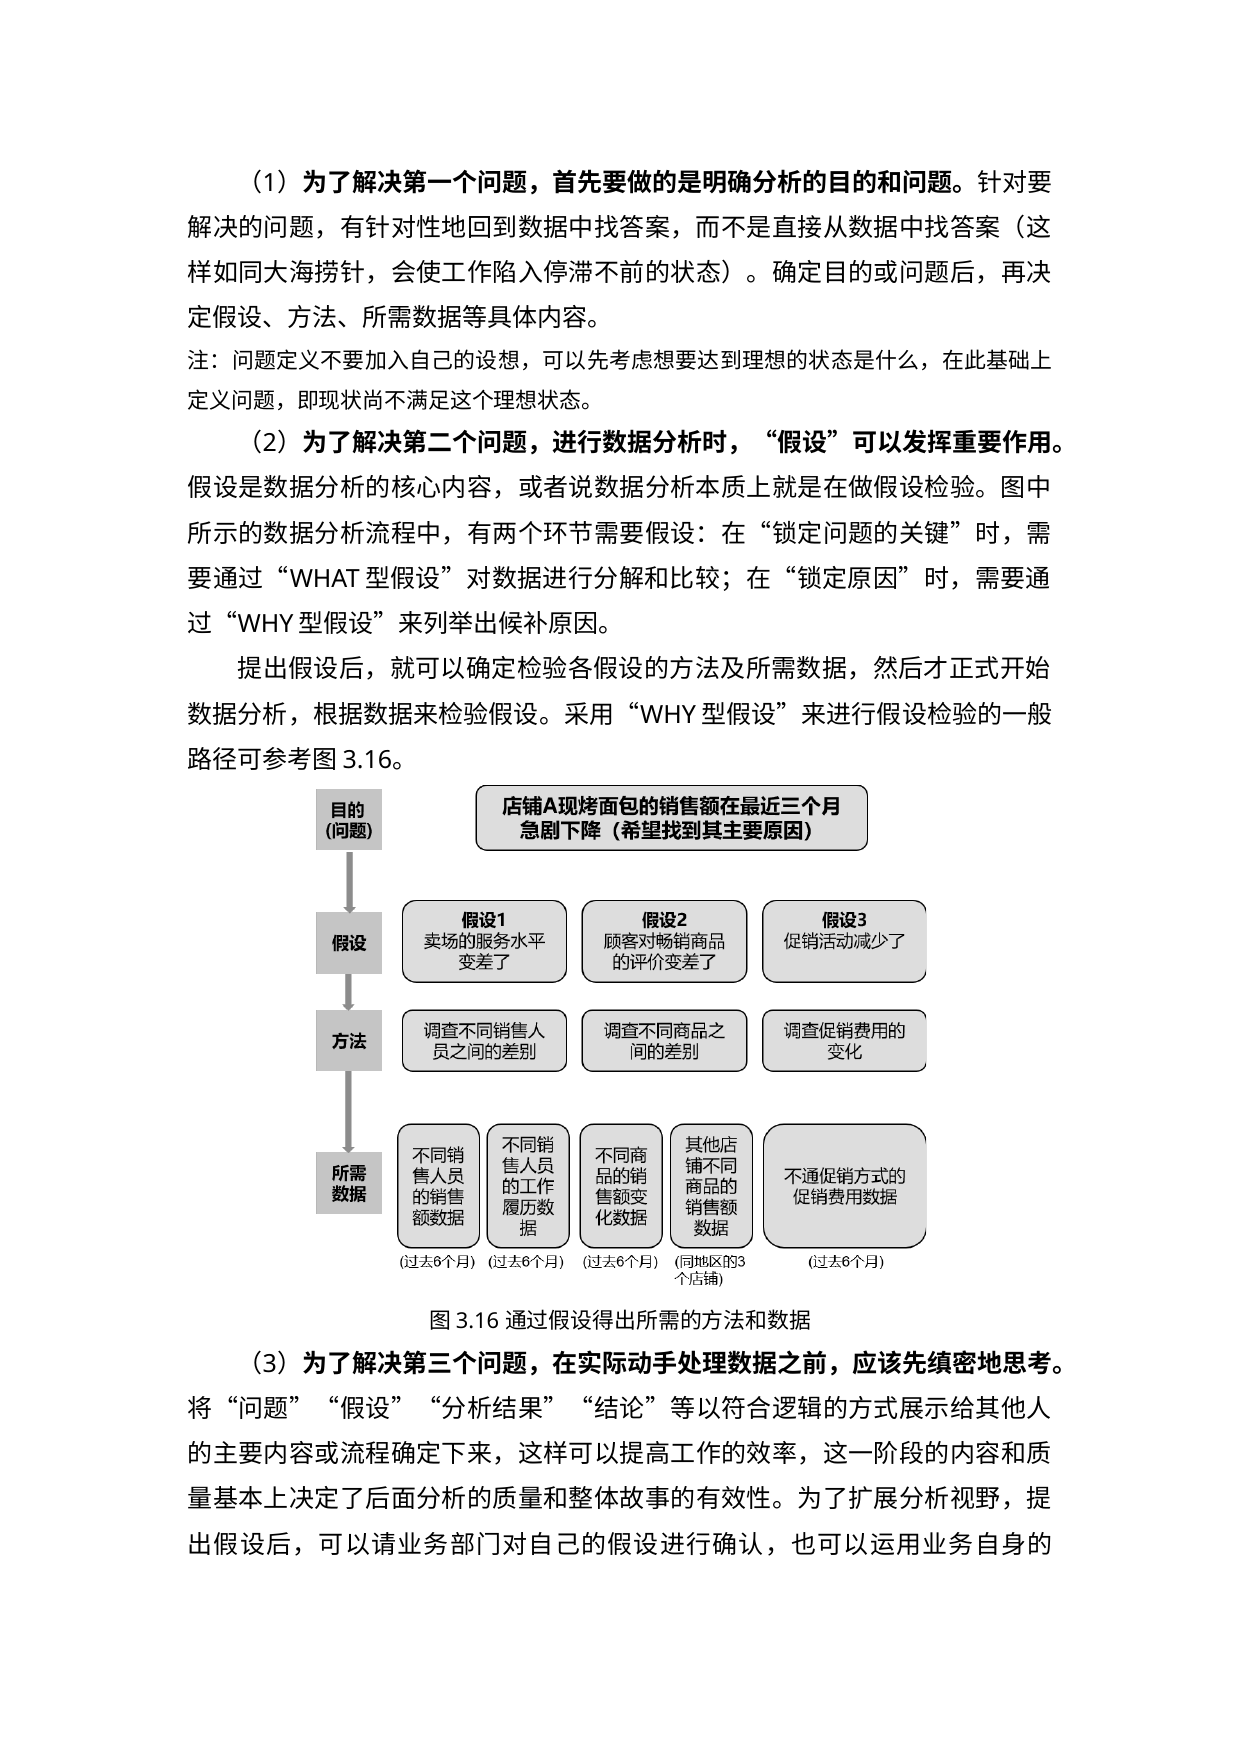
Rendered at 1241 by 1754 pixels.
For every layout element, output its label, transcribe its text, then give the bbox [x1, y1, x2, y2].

picture [314, 785, 927, 1296]
text 图3.16 通过假设得出所需的方法和数据 [187, 1303, 1053, 1335]
text （1）为了解决第一个问题，首先要做的是明确分析的目的和问题。针对要解决的问题，有针对性地回到数据中找答案，而不是直接从数据中找答案（这样如同大海捞针，会使工作陷入停滞不前的状态）。确定目的或问题后，再决定假设、方法、所需数据等具体内容。 [187, 162, 1053, 334]
text 提出假设后，就可以确定检验各假设的方法及所需数据，然后才正式开始数据分析，根据数据来检验假设。采用“WHY型假设”来进行假设检验的一般路径可参考图3.16。 [187, 649, 1053, 776]
text 注：问题定义不要加入自己的设想，可以先考虑想要达到理想的状态是什么，在此基础上定义问题，即现状尚不满足这个理想状态。 [187, 343, 1053, 414]
text （2）为了解决第二个问题，进行数据分析时，“假设”可以发挥重要作用。假设是数据分析的核心内容，或者说数据分析本质上就是在做假设检验。图中所示的数据分析流程中，有两个环节需要假设：在“锁定问题的关键”时，需要通过“WHAT型假设”对数据进行分解和比较；在“锁定原因”时，需要通过“WHY型假设”来列举出候补原因。 [187, 422, 1053, 640]
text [187, 1343, 1053, 1561]
